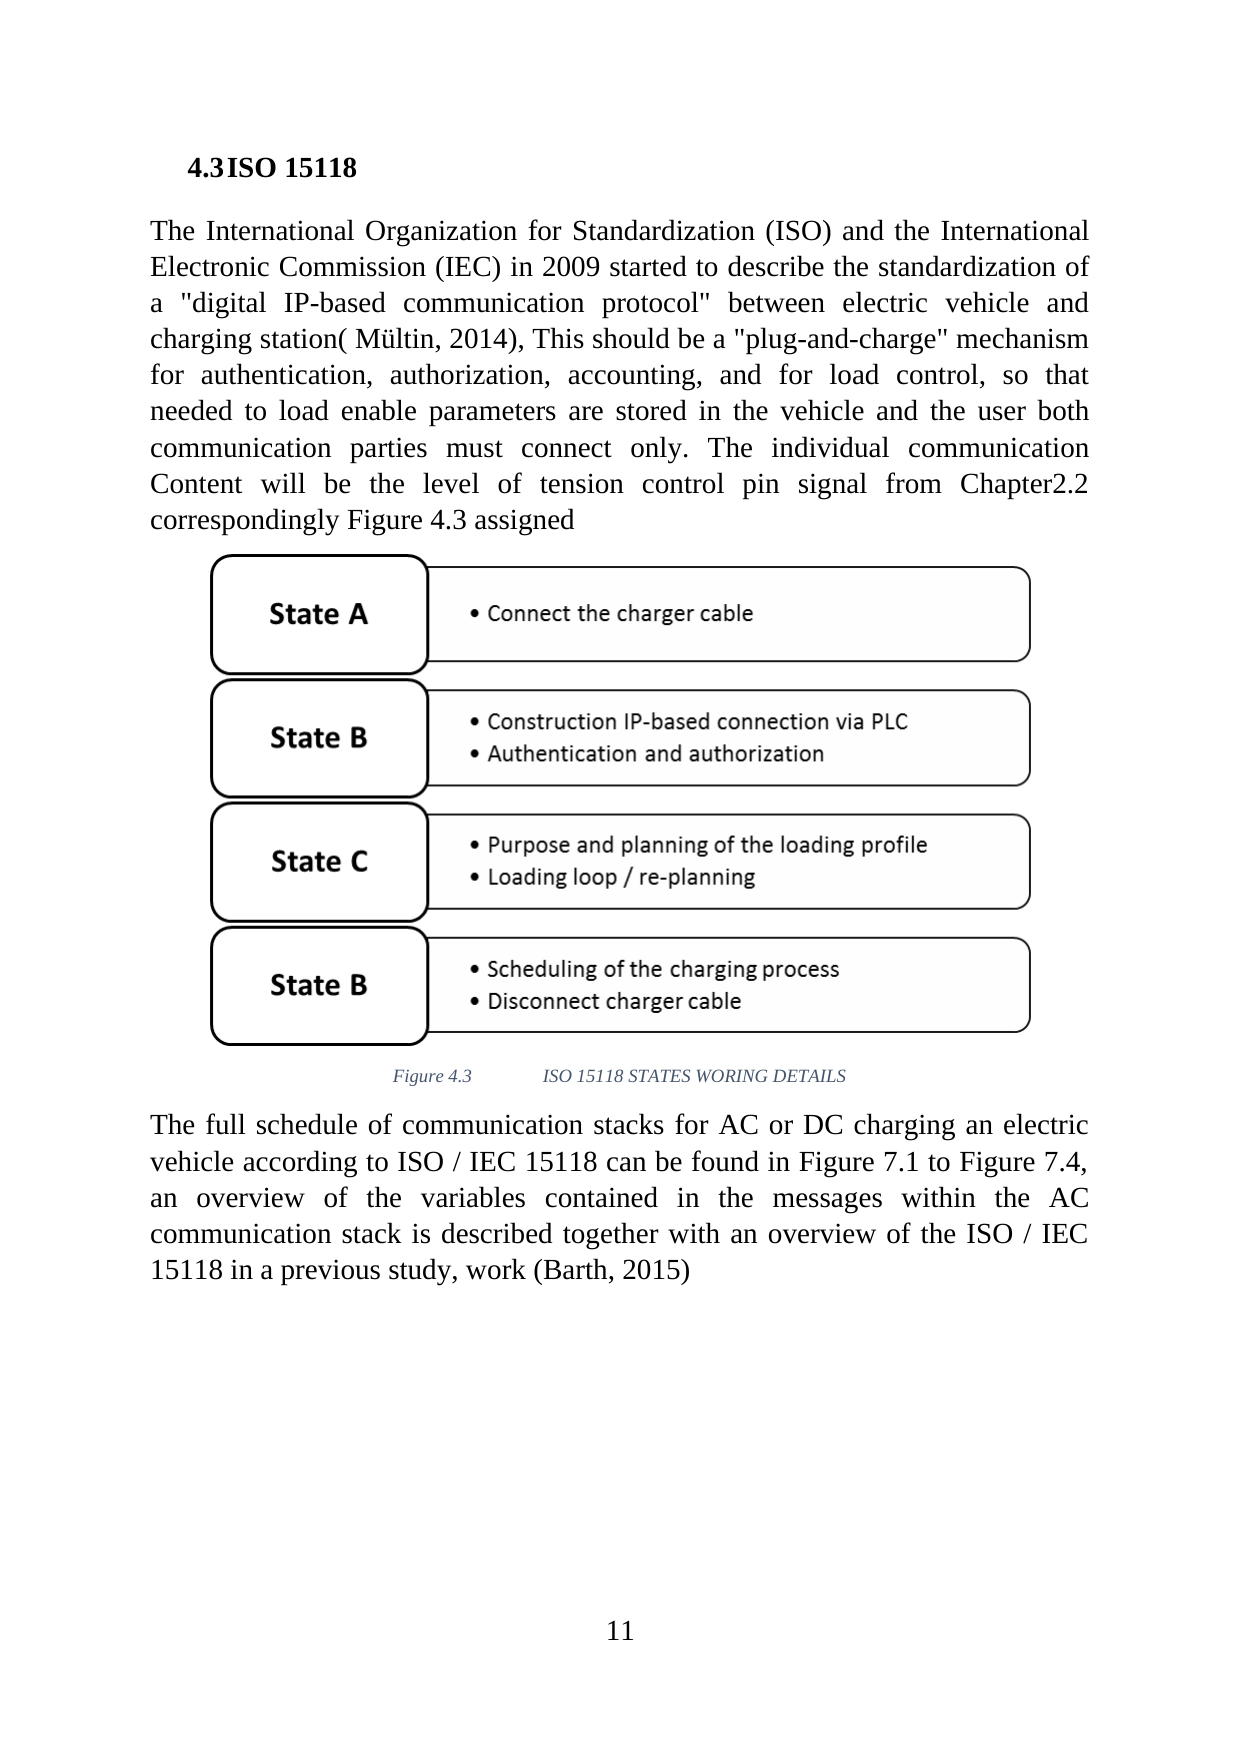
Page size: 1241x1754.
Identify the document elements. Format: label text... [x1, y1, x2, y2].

text The full schedule of communication stacks for AC or DC charging an electric vehicle according to ISO / IEC 15118 can be found in Figure 7.1 to Figure 7.4, an overview of the variables contained in the messages within the AC communication stack is described together with an overview of the ISO / IEC 15118 in a previous study, work (Barth, 2015) [150, 1107, 1090, 1286]
text Figure 4.3 ISO 15118 STATES WORING DETAILS [150, 1065, 1090, 1087]
picture [150, 554, 1090, 1046]
text The International Organization for Standardization (ISO) and the International Electronic Commission (IEC) in 2009 started to describe the standardization of a "digital IP-based communication protocol" between electric vehicle and charging station( Mültin, 2014), This should be a "plug-and-charge" mechanism for authentication, authorization, accounting, and for load control, so that needed to load enable parameters are stored in the vehicle and the user both communication parties must connect only. The individual communication Content will be the level of tension control pin signal from Chapter2.2 correspondingly Figure 4.3 assigned [150, 213, 1090, 536]
subtitle ISO 15118 [187, 150, 1090, 183]
